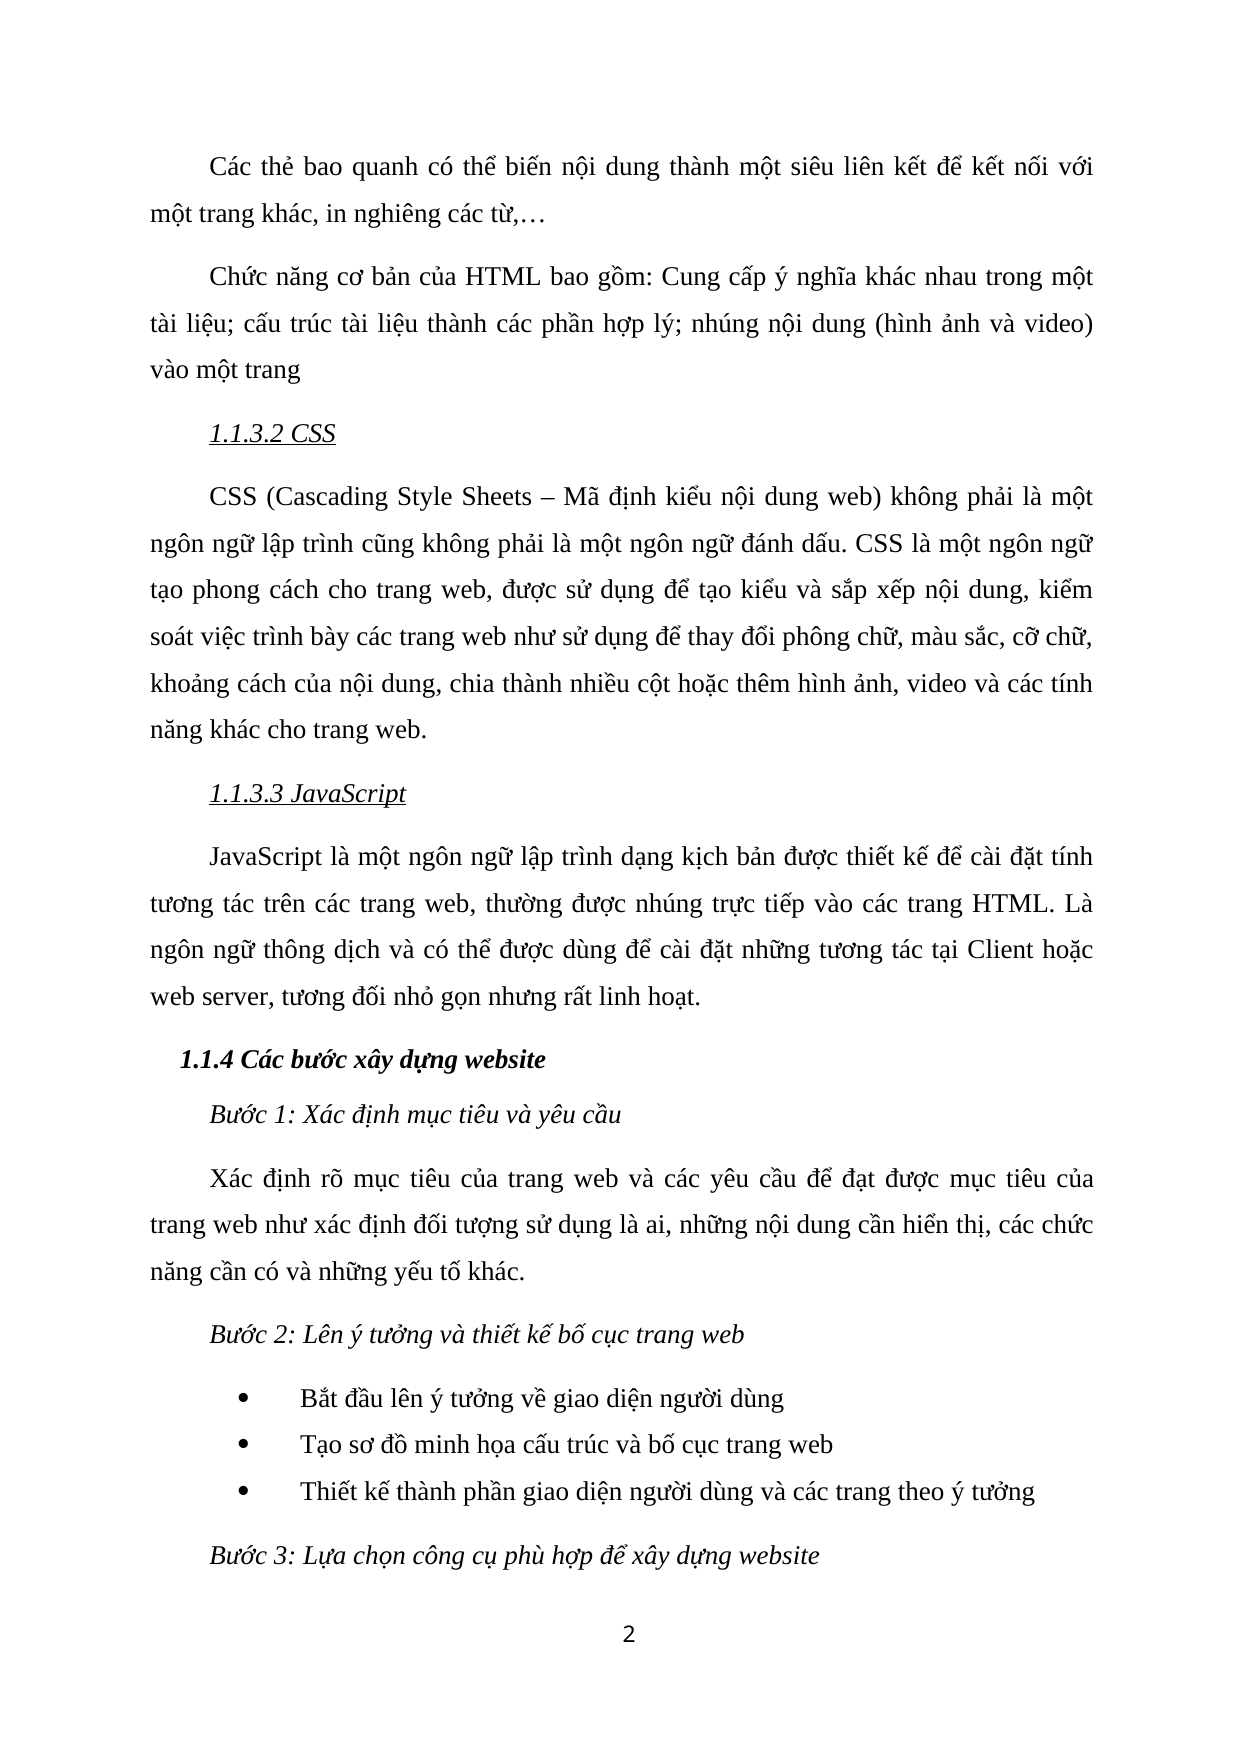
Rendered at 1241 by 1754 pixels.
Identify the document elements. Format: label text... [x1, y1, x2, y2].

text Bước 1: Xác định mục tiêu và yêu cầu [150, 1098, 1095, 1129]
text CSS (Cascading Style Sheets – Mã định kiểu nội dung web) không phải là một ngôn ngữ lập trình cũng không phải là một ngôn ngữ đánh dấu. CSS là một ngôn ngữ tạo phong cách cho trang web, được sử dụng để tạo kiểu và sắp xếp nội dung, kiểm soát việc trình bày các trang web như sử dụng để thay đổi phông chữ, màu sắc, cỡ chữ, khoảng cách của nội dung, chia thành nhiều cột hoặc thêm hình ảnh, video và các tính năng khác cho trang web. [150, 480, 1095, 744]
text Các thẻ bao quanh có thể biến nội dung thành một siêu liên kết để kết nối với một trang khác, in nghiêng các từ,… [150, 150, 1095, 228]
text Chức năng cơ bản của HTML bao gồm: Cung cấp ý nghĩa khác nhau trong một tài liệu; cấu trúc tài liệu thành các phần hợp lý; nhúng nội dung (hình ảnh và video) vào một trang [150, 260, 1095, 384]
list Tạo sơ đồ minh họa cấu trúc và bố cục trang web [150, 1428, 1095, 1460]
list Bắt đầu lên ý tưởng về giao diện người dùng [150, 1382, 1095, 1413]
list Thiết kế thành phần giao diện người dùng và các trang theo ý tưởng [150, 1475, 1095, 1507]
text JavaScript là một ngôn ngữ lập trình dạng kịch bản được thiết kế để cài đặt tính tương tác trên các trang web, thường được nhúng trực tiếp vào các trang HTML. Là ngôn ngữ thông dịch và có thể được dùng để cài đặt những tương tác tại Client hoặc web server, tương đối nhỏ gọn nhưng rất linh hoạt. [150, 840, 1095, 1011]
text Xác định rõ mục tiêu của trang web và các yêu cầu để đạt được mục tiêu của trang web như xác định đối tượng sử dụng là ai, những nội dung cần hiển thị, các chức năng cần có và những yếu tố khác. [150, 1162, 1095, 1286]
subtitle 1.1.4 Các bước xây dựng website [150, 1043, 1107, 1074]
text Bước 3: Lựa chọn công cụ phù hợp để xây dựng website [150, 1539, 1095, 1570]
text Bước 2: Lên ý tưởng và thiết kế bố cục trang web [150, 1318, 1095, 1349]
text 1.1.3.2 CSS [150, 417, 1095, 448]
text 1.1.3.3 JavaScript [150, 777, 1095, 808]
